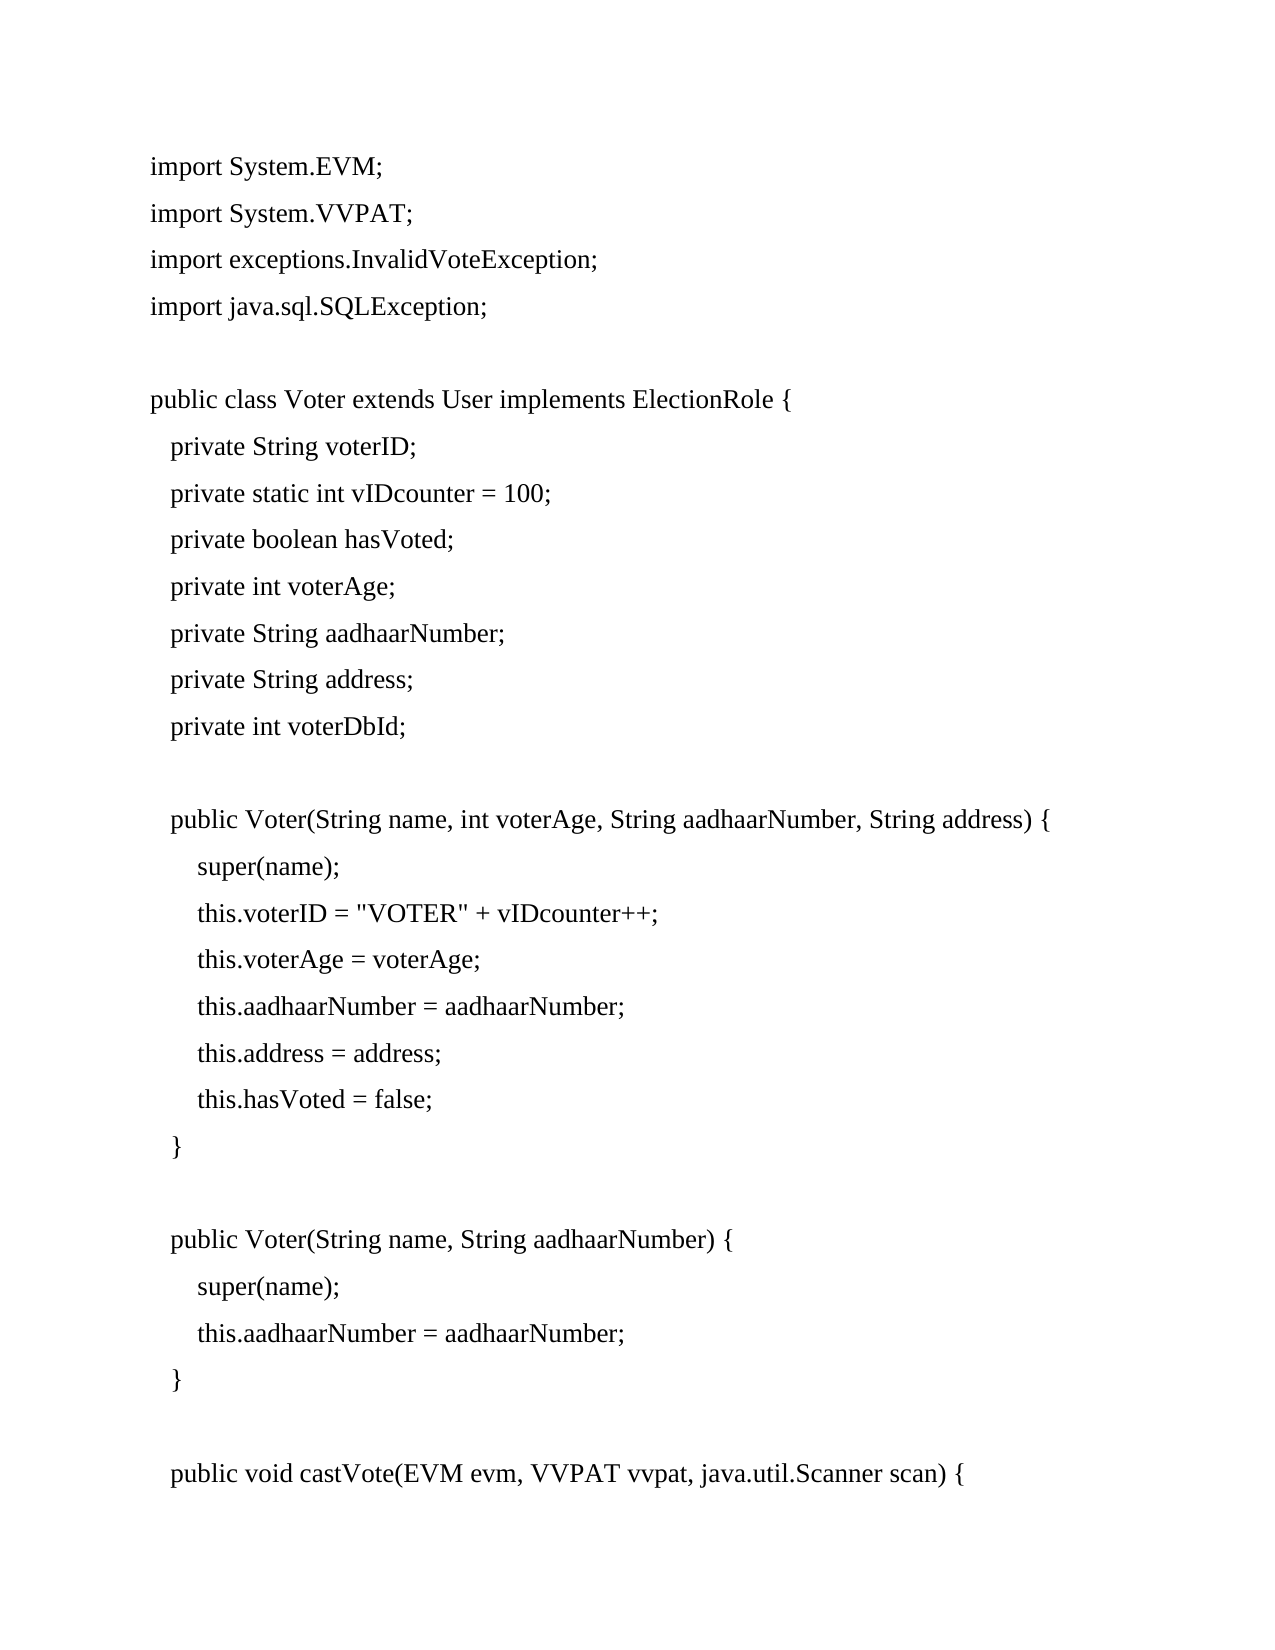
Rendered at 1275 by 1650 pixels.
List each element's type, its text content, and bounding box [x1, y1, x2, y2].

text private int voterDbId; [150, 710, 1125, 741]
text } [150, 1130, 1125, 1161]
text private String voterID; [150, 430, 1125, 461]
text import exceptions.InvalidVoteException; [150, 243, 1125, 274]
text this.hasVoted = false; [150, 1083, 1125, 1114]
text import java.sql.SQLException; [150, 290, 1125, 321]
text this.aadhaarNumber = aadhaarNumber; [150, 1317, 1125, 1348]
text } [150, 1363, 1125, 1394]
text public Voter(String name, String aadhaarNumber) { [150, 1223, 1125, 1254]
text import System.VVPAT; [150, 197, 1125, 228]
text public class Voter extends User implements ElectionRole { [150, 383, 1125, 414]
text super(name); [150, 1270, 1125, 1301]
text private static int vIDcounter = 100; [150, 477, 1125, 508]
text this.voterAge = voterAge; [150, 943, 1125, 974]
text this.aadhaarNumber = aadhaarNumber; [150, 990, 1125, 1021]
text this.voterID = "VOTER" + vIDcounter++; [150, 897, 1125, 928]
text private String address; [150, 663, 1125, 694]
text super(name); [150, 850, 1125, 881]
text import System.EVM; [150, 150, 1125, 181]
text private String aadhaarNumber; [150, 617, 1125, 648]
text public void castVote(EVM evm, VVPAT vvpat, java.util.Scanner scan) { [150, 1457, 1125, 1488]
text public Voter(String name, int voterAge, String aadhaarNumber, String address) { [150, 803, 1125, 834]
text private boolean hasVoted; [150, 523, 1125, 554]
text this.address = address; [150, 1037, 1125, 1068]
text private int voterAge; [150, 570, 1125, 601]
